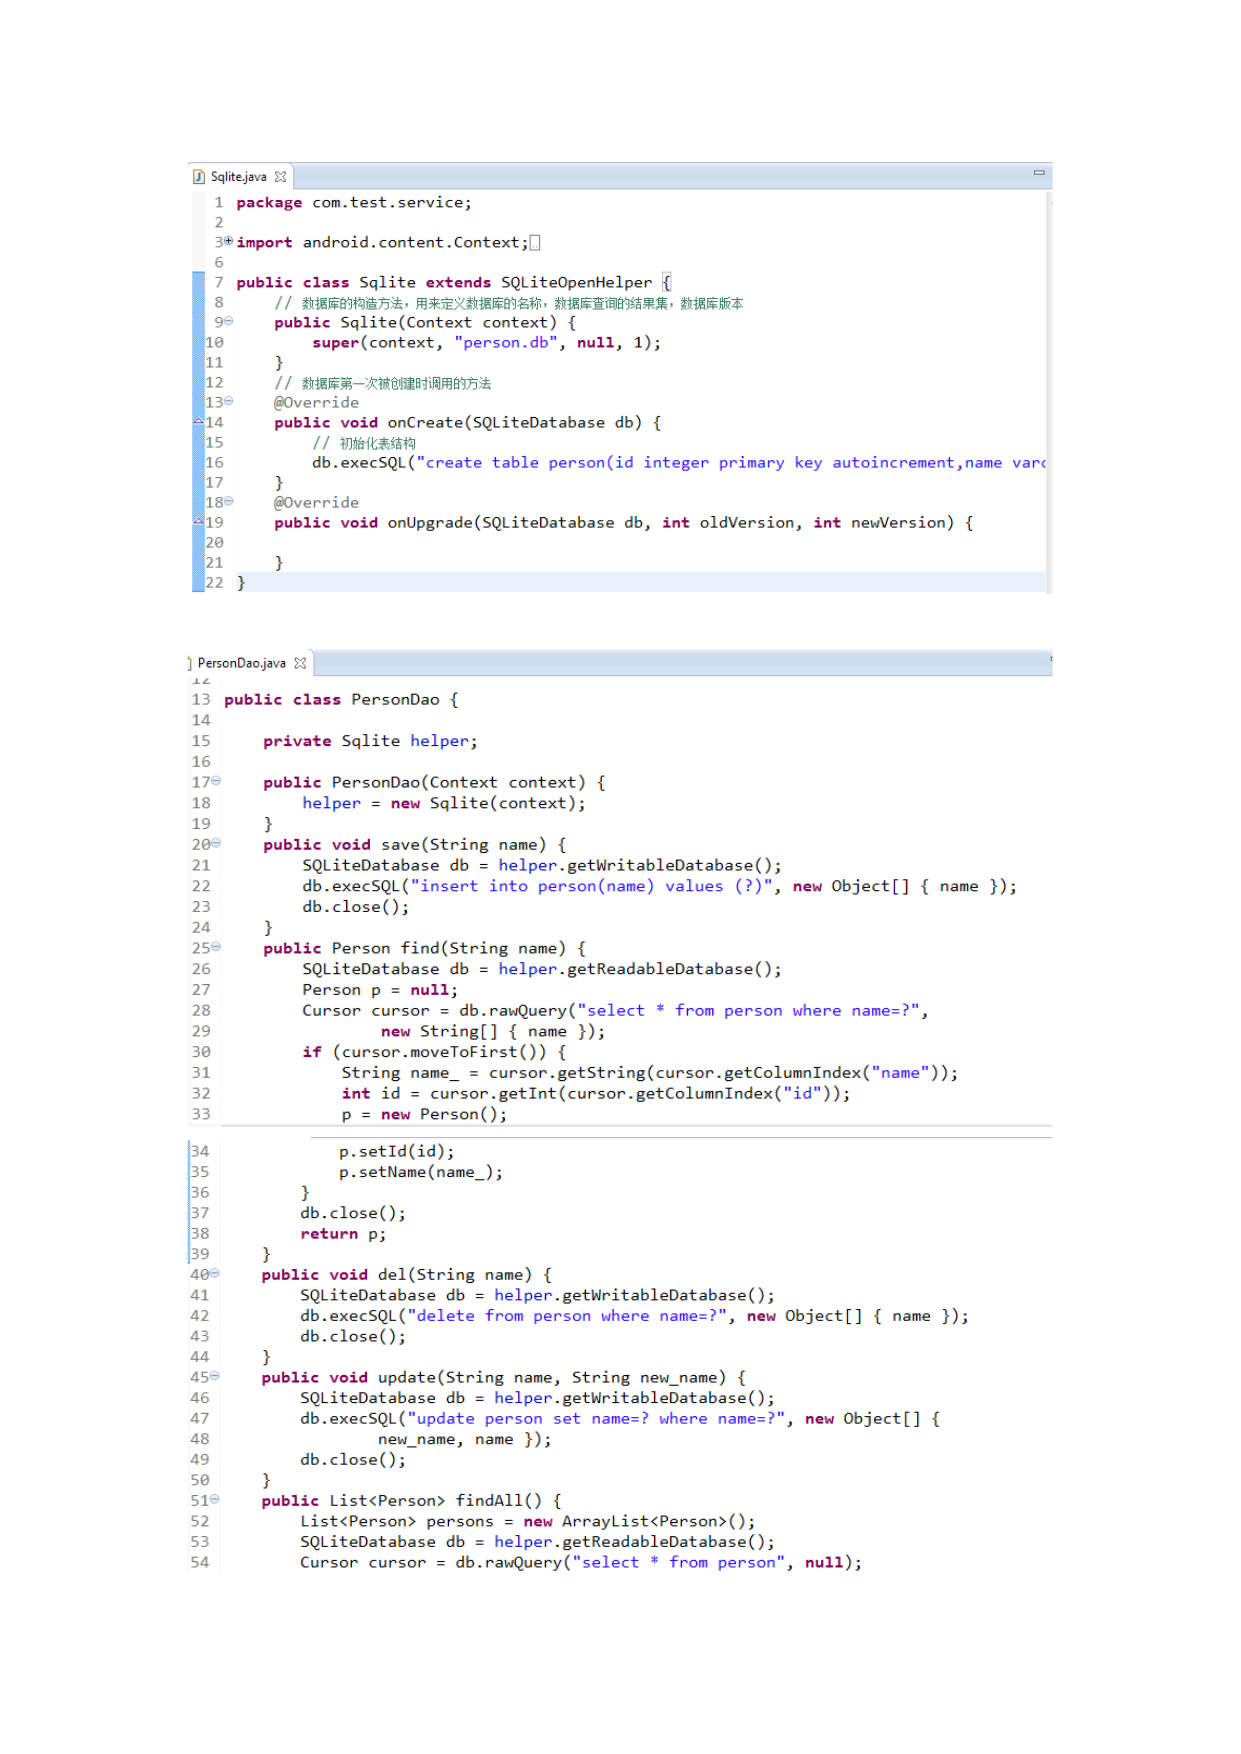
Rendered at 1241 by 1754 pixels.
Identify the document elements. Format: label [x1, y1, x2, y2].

picture [187, 649, 1053, 1127]
picture [187, 1137, 1053, 1574]
picture [187, 162, 1053, 594]
